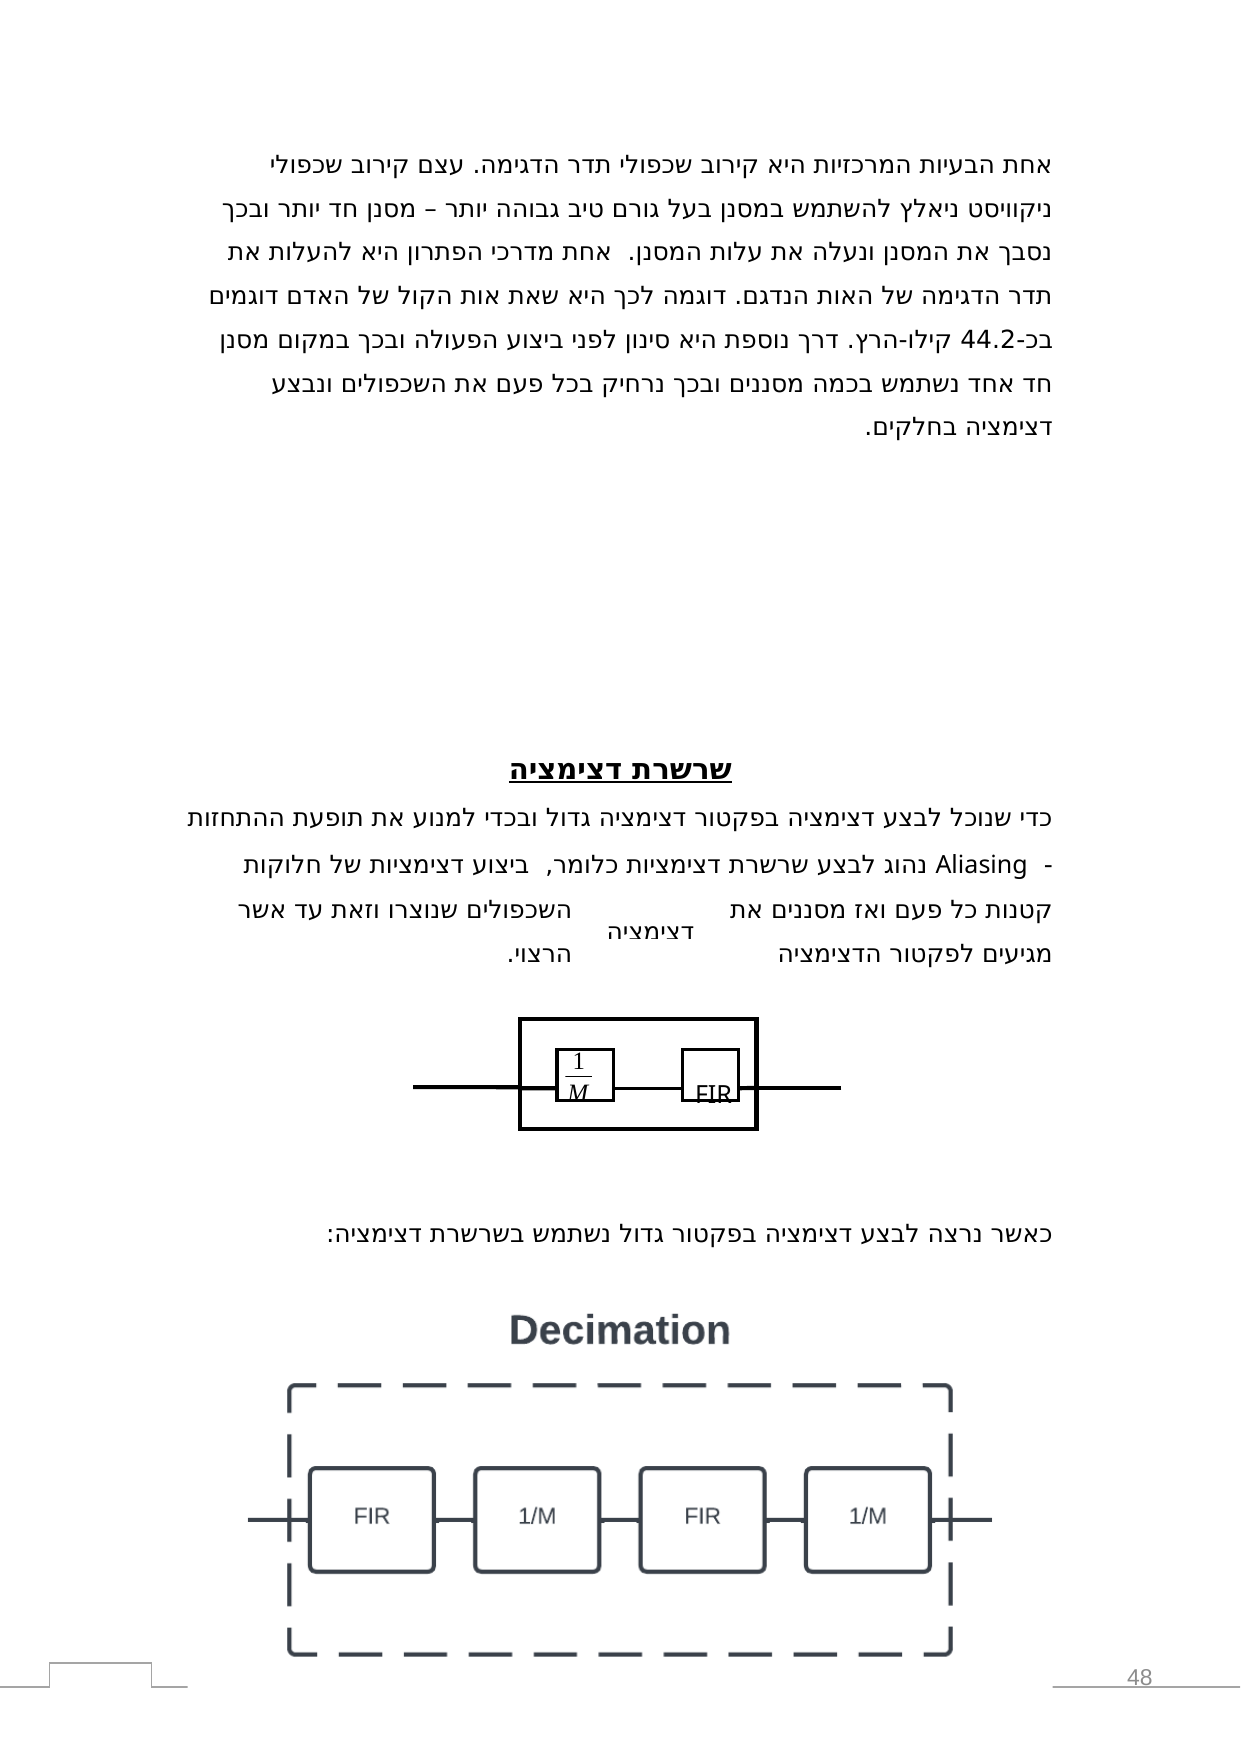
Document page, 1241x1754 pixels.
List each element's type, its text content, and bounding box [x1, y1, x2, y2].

picture [187, 1263, 1053, 1695]
text כאשר נרצה לבצע דצימציה בפקטור גדול נשתמש בשרשרת דצימציה: [187, 1219, 1053, 1249]
text כדי שנוכל לבצע דצימציה בפקטור דצימציה גדול ובכדי למנוע את תופעת ההתחזות - Aliasing נהוג לבצע שרשרת דצימציות כלומר, ביצוע דצימציות של חלוקות קטנות כל פעם ואז מסננים את השכפולים שנוצרו וזאת עד אשר מגיעים לפקטור הדצימציה הרצוי. [187, 803, 1053, 968]
text אחת הבעיות המרכזיות היא קירוב שכפולי תדר הדגימה. עצם קירוב שכפולי ניקוויסט ניאלץ להשתמש במסנן בעל גורם טיב גבוהה יותר – מסנן חד יותר ובכך נסבך את המסנן ונעלה את עלות המסנן. אחת מדרכי הפתרון היא להעלות את תדר הדגימה של האות הנדגם. דוגמה לכך היא שאת אות הקול של האדם דוגמים בכ-44.2 קילו-הרץ. דרך נוספת היא סינון לפני ביצוע הפעולה ובכך במקום מסנן חד אחד נשתמש בכמה מסננים ובכך נרחיק בכל פעם את השכפולים ונבצע דצימציה בחלקים. [187, 150, 1053, 442]
subtitle שרשרת דצימציה [187, 752, 1053, 786]
